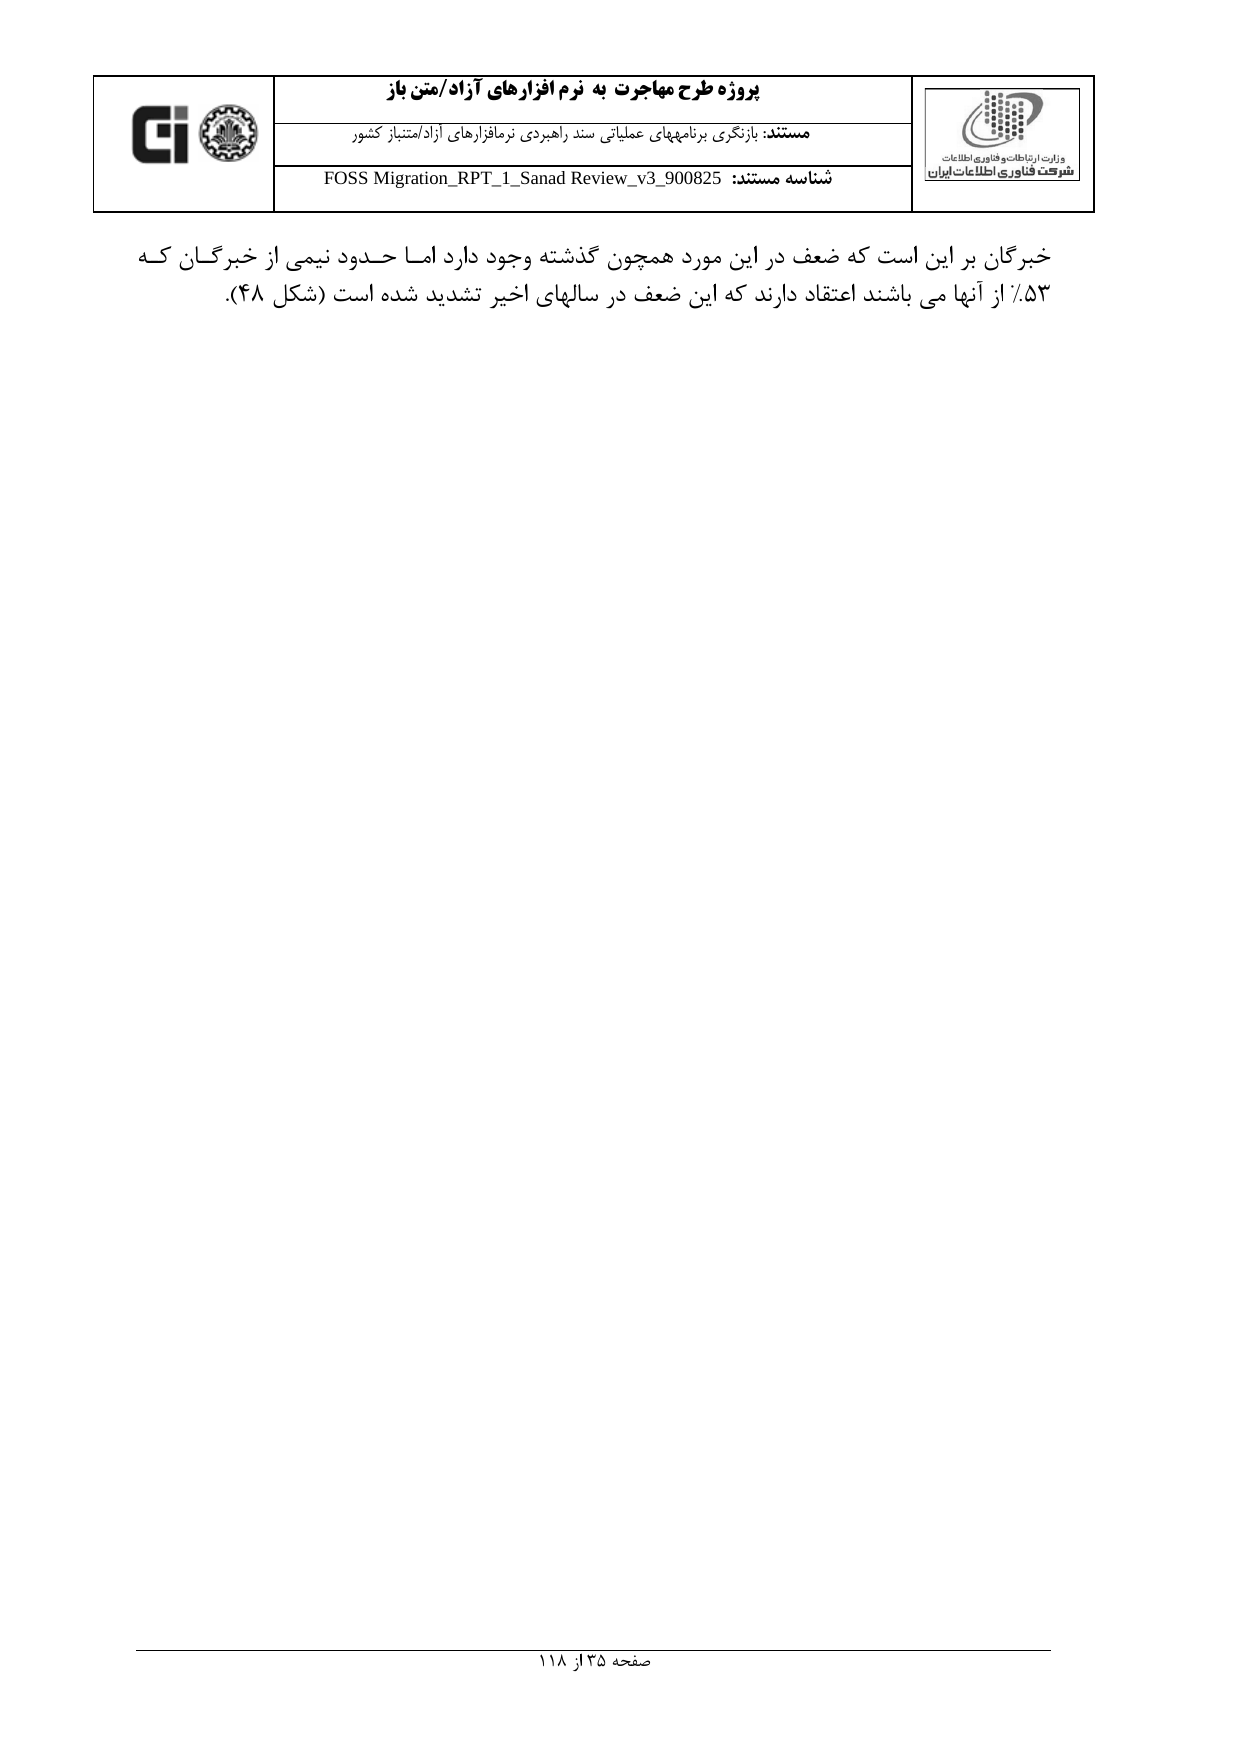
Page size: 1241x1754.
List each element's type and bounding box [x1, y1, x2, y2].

text [136, 244, 1051, 311]
